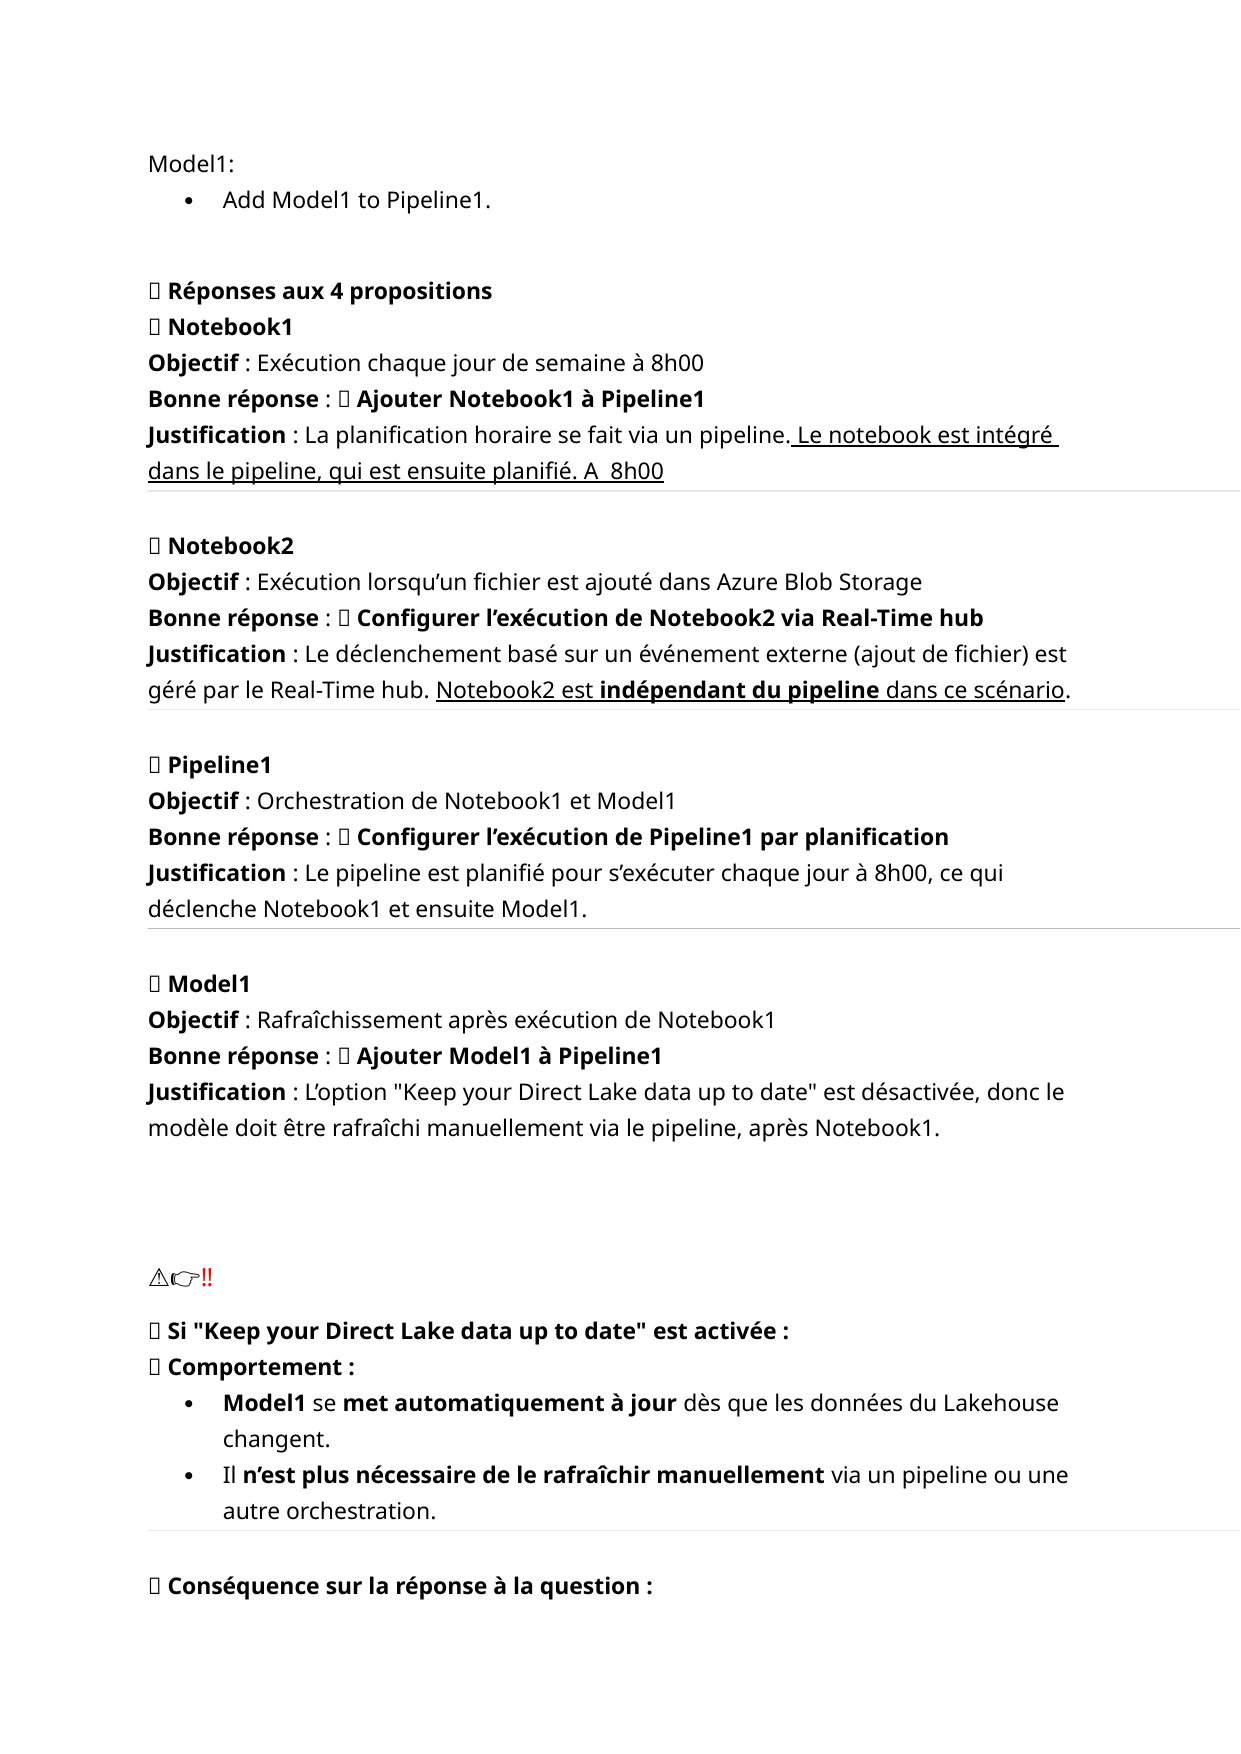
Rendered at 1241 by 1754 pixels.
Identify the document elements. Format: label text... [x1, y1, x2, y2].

text ️‼️ [148, 1259, 1093, 1293]
text 🔹 Notebook1 [148, 311, 1093, 342]
text ✅ Réponses aux 4 propositions [148, 275, 1093, 307]
text 🔄 Si "Keep your Direct Lake data up to date" est activée : [148, 1315, 1093, 1346]
text 🔹 Pipeline1 [148, 749, 1093, 780]
text 🔹 Notebook2 [148, 530, 1093, 561]
list Il n’est plus nécessaire de le rafraîchir manuellement via un pipeline ou une autre orchestration. [185, 1459, 1093, 1526]
text Objectif : Rafraîchissement après exécution de Notebook1 Bonne réponse : ✅ Ajouter Model1 à Pipeline1 Justification : L’option "Keep your Direct Lake data up to date" est désactivée, donc le modèle doit être rafraîchi manuellement via le pipeline, après Notebook1. [148, 1004, 1093, 1143]
list Add Model1 to Pipeline1. [185, 183, 1093, 215]
text Objectif : Orchestration de Notebook1 et Model1 Bonne réponse : ✅ Configurer l’exécution de Pipeline1 par planification Justification : Le pipeline est planifié pour s’exécuter chaque jour à 8h00, ce qui déclenche Notebook1 et ensuite Model1. [148, 785, 1093, 924]
text 🧠 Conséquence sur la réponse à la question : [148, 1570, 1093, 1601]
text Objectif : Exécution lorsqu’un fichier est ajouté dans Azure Blob Storage Bonne réponse : ✅ Configurer l’exécution de Notebook2 via Real-Time hub Justification : Le déclenchement basé sur un événement externe (ajout de fichier) est géré par le Real-Time hub. Notebook2 est indépendant du pipeline dans ce scénario. [148, 566, 1093, 705]
text Objectif : Exécution chaque jour de semaine à 8h00 Bonne réponse : ✅ Ajouter Notebook1 à Pipeline1 Justification : La planification horaire se fait via un pipeline. Le notebook est intégré dans le pipeline, qui est ensuite planifié. A 8h00 [148, 347, 1093, 486]
text ✅ Comportement : [148, 1351, 1093, 1382]
text 🔹 Model1 [148, 968, 1093, 999]
text Model1: [148, 148, 1093, 179]
list Model1 se met automatiquement à jour dès que les données du Lakehouse changent. [185, 1387, 1093, 1454]
